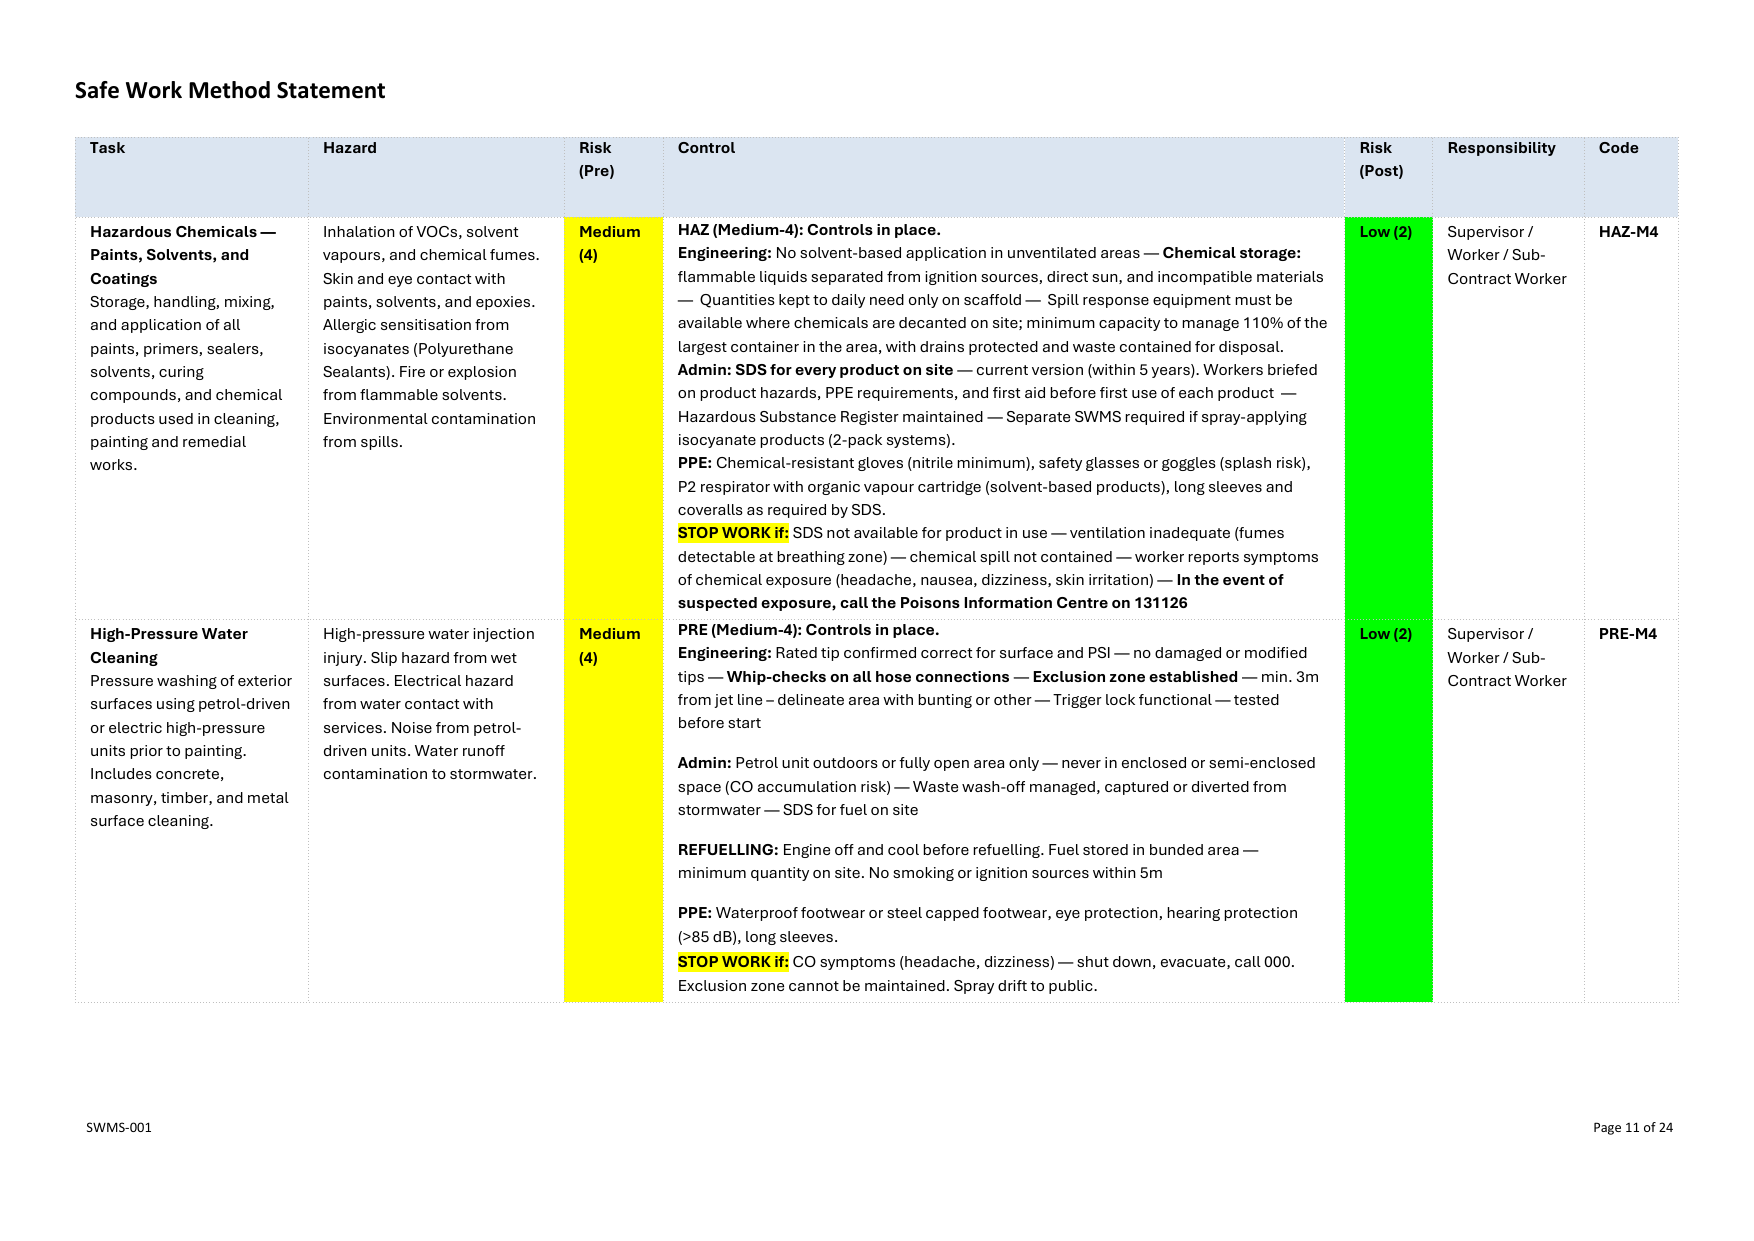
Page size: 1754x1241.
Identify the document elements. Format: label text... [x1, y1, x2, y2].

table_header Risk (Post) [1345, 137, 1433, 217]
table_header Risk (Pre) [564, 137, 663, 217]
table_cell Inhalation of VOCs, solvent vapours, and chemical fumes. Skin and eye contact with paints, solvents, and epoxies. Allergic sensitisation from isocyanates (Polyurethane Sealants). Fire or explosion from flammable solvents. Environmental contamination from spills. [308, 217, 564, 619]
table_cell Medium (4) [564, 217, 663, 619]
table_cell High-pressure water injection injury. Slip hazard from wet surfaces. Electrical hazard from water contact with services. Noise from petrol-driven units. Water runoff contamination to stormwater. [308, 619, 564, 1002]
table_header Responsibility [1433, 137, 1584, 217]
table_cell HAZ-M4 [1584, 217, 1678, 619]
table_header Control [663, 137, 1344, 217]
table_header Task [75, 137, 308, 217]
table_header Code [1584, 137, 1678, 217]
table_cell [1433, 217, 1584, 619]
table_cell PRE-M4 [1584, 619, 1678, 1002]
table_cell Low (2) [1345, 217, 1433, 619]
table_cell Medium (4) [564, 619, 663, 1002]
table_cell Hazardous Chemicals — Paints, Solvents, and Coatings Storage, handling, mixing, and application of all paints, primers, sealers, solvents, curing compounds, and chemical products used in cleaning, painting and remedial works. [75, 217, 308, 619]
table_cell Low (2) [1345, 619, 1433, 1002]
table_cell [1433, 619, 1584, 1002]
table_cell PRE (Medium-4): Controls in place. Engineering: Rated tip confirmed correct for surface and PSI — no damaged or modified tips — Whip-checks on all hose connections — Exclusion zone established — min. 3m from jet line – delineate area with bunting or other — Trigger lock functional — tested before start Admin: Petrol unit outdoors or fully open area only — never in enclosed or semi-enclosed space (CO accumulation risk) — Waste wash-off managed, captured or diverted from stormwater — SDS for fuel on site REFUELLING: Engine off and cool before refuelling. Fuel stored in bunded area — minimum quantity on site. No smoking or ignition sources within 5m PPE: Waterproof footwear or steel capped footwear, eye protection, hearing protection (>85 dB), long sleeves. STOP WORK if: CO symptoms (headache, dizziness) — shut down, evacuate, call 000. Exclusion zone cannot be maintained. Spray drift to public. [663, 619, 1344, 1002]
table_cell HAZ (Medium-4): Controls in place. Engineering: No solvent-based application in unventilated areas — Chemical storage: flammable liquids separated from ignition sources, direct sun, and incompatible materials — Quantities kept to daily need only on scaffold — Spill response equipment must be available where chemicals are decanted on site; minimum capacity to manage 110% of the largest container in the area, with drains protected and waste contained for disposal. Admin: SDS for every product on site — current version (within 5 years). Workers briefed on product hazards, PPE requirements, and first aid before first use of each product — Hazardous Substance Register maintained — Separate SWMS required if spray-applying isocyanate products (2-pack systems). PPE: Chemical-resistant gloves (nitrile minimum), safety glasses or goggles (splash risk), P2 respirator with organic vapour cartridge (solvent-based products), long sleeves and coveralls as required by SDS. STOP WORK if: SDS not available for product in use — ventilation inadequate (fumes detectable at breathing zone) — chemical spill not contained — worker reports symptoms of chemical exposure (headache, nausea, dizziness, skin irritation) — In the event of suspected exposure, call the Poisons Information Centre on 131126 [663, 217, 1344, 619]
table_cell High-Pressure Water Cleaning Pressure washing of exterior surfaces using petrol-driven or electric high-pressure units prior to painting. Includes concrete, masonry, timber, and metal surface cleaning. [75, 619, 308, 1002]
table_header Hazard [308, 137, 564, 217]
